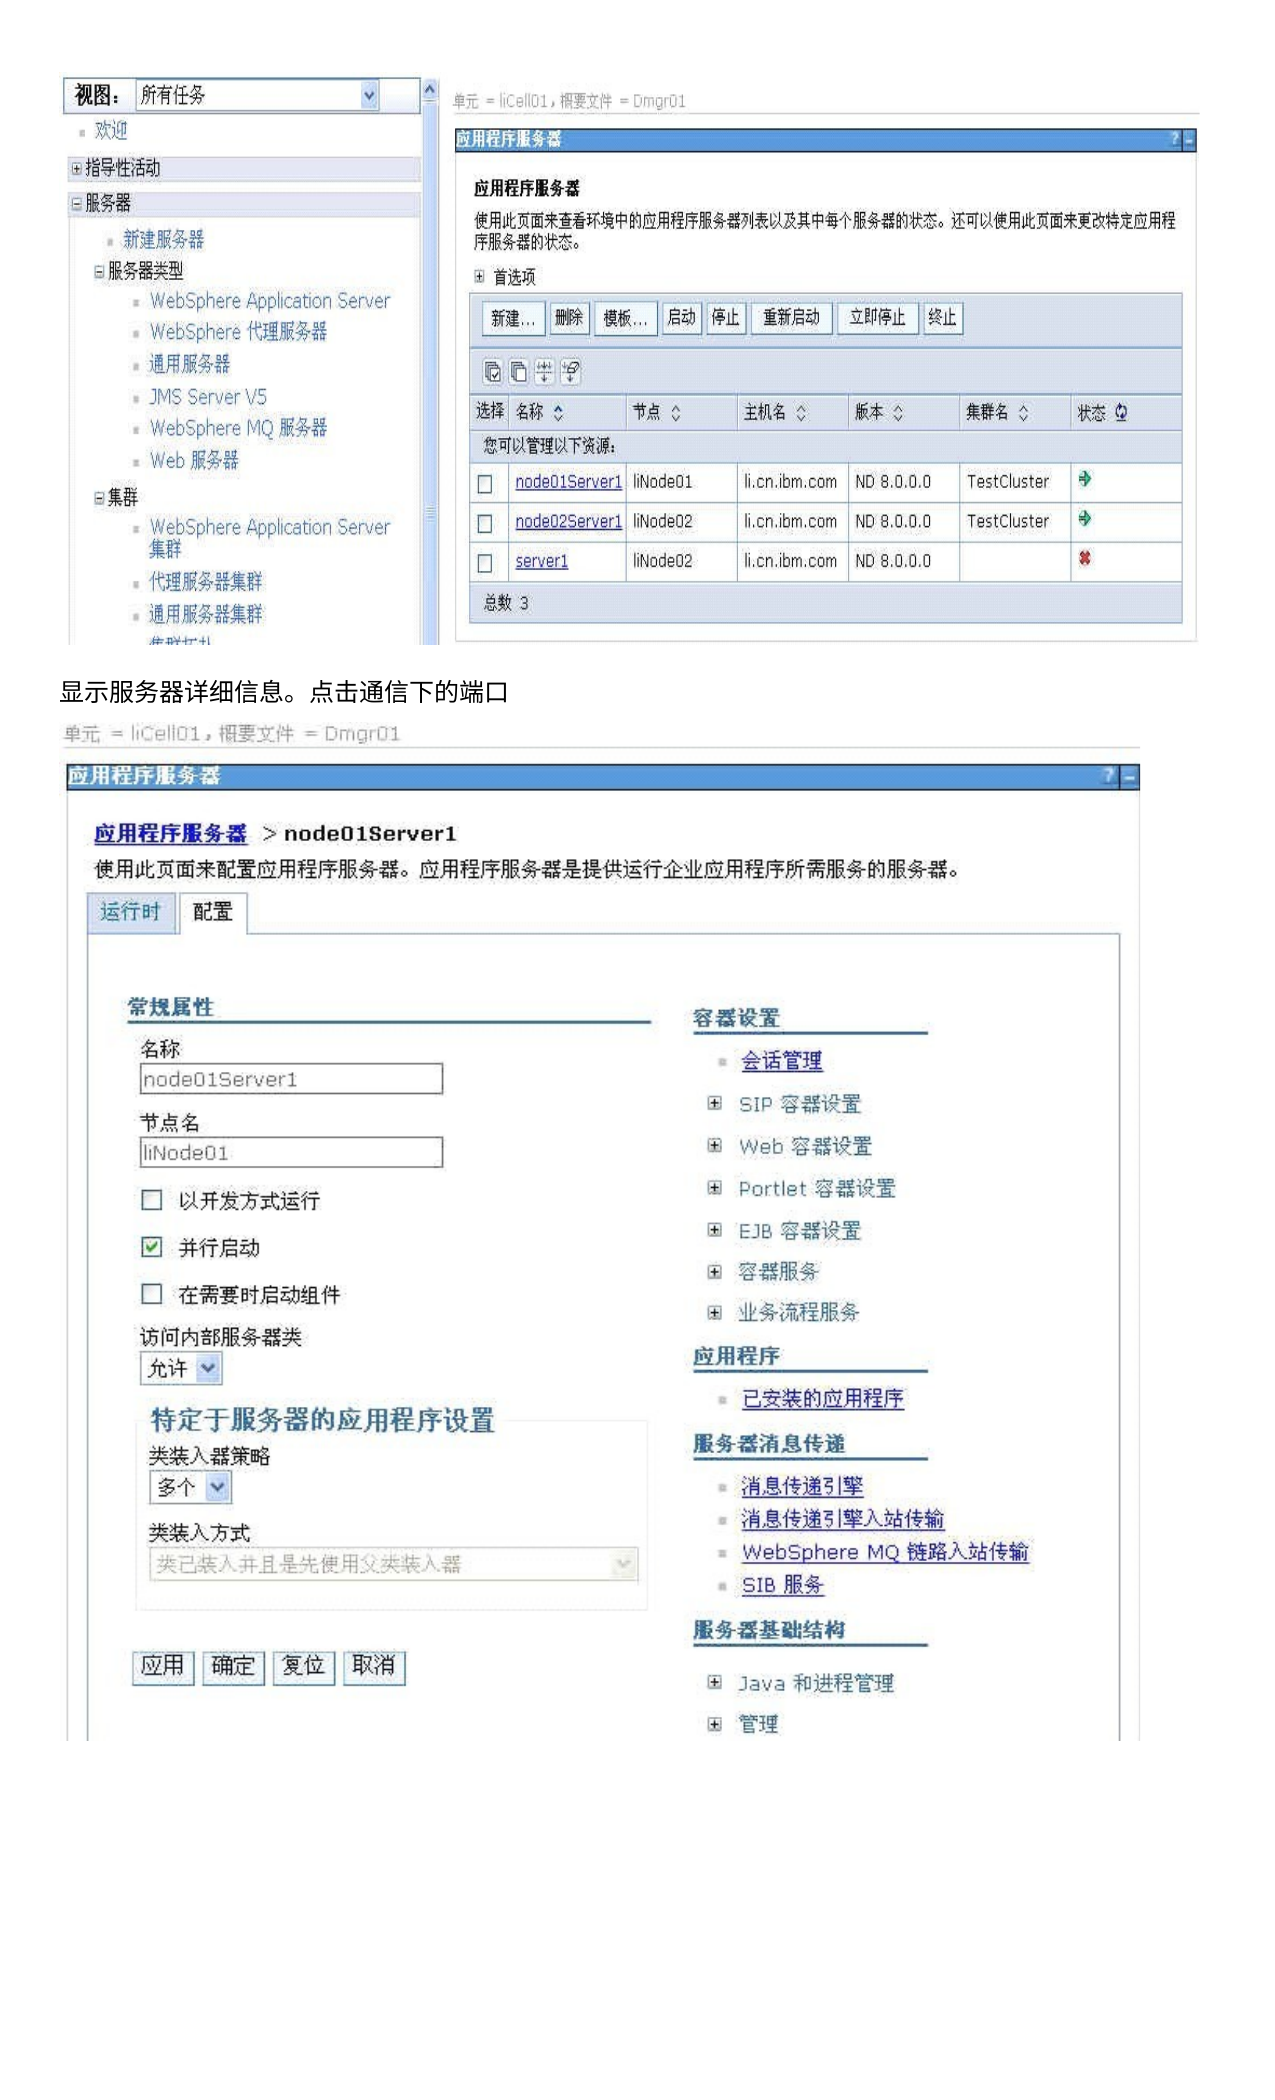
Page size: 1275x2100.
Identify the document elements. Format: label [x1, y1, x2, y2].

picture [59, 722, 1141, 1741]
text [59, 73, 1216, 1763]
picture [59, 72, 1200, 645]
